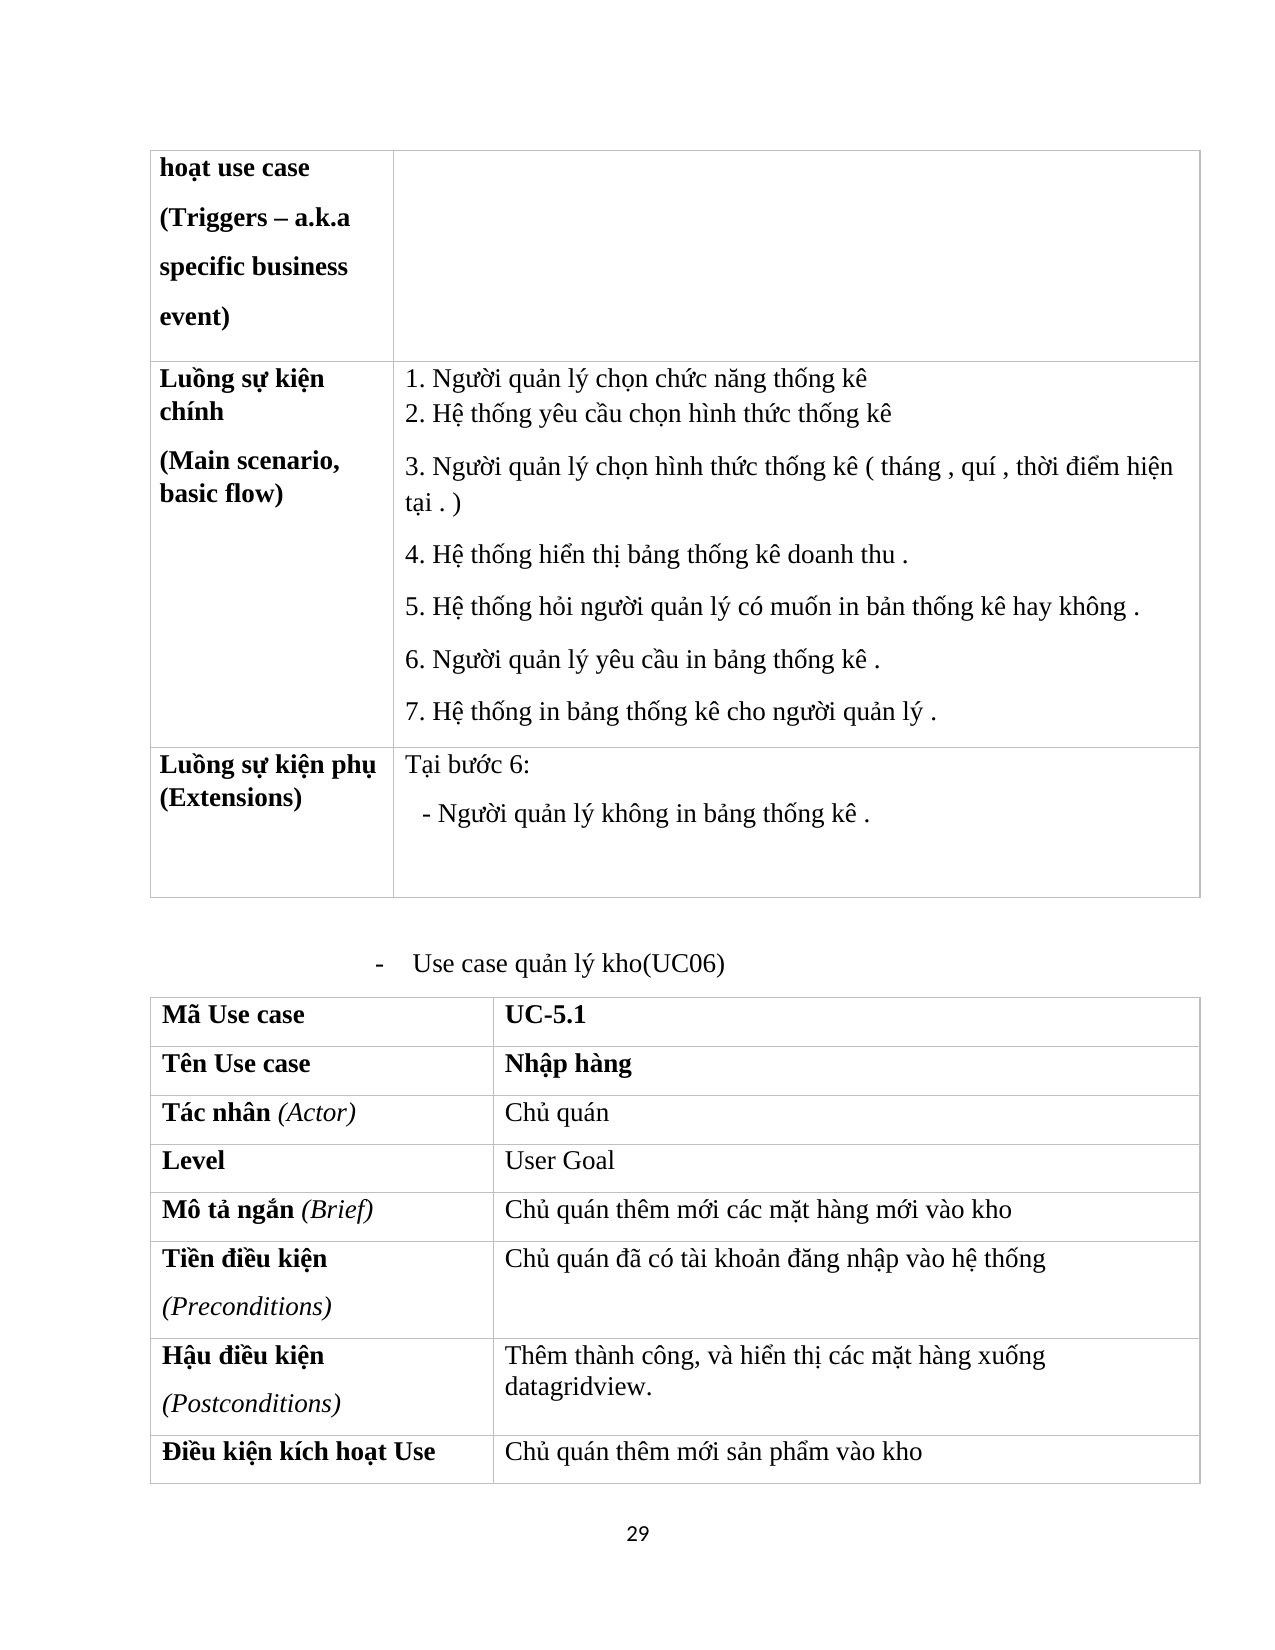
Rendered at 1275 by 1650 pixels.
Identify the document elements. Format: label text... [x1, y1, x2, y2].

table_cell Tiền điều kiện (Preconditions) [151, 1242, 493, 1338]
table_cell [151, 1436, 493, 1483]
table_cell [494, 1436, 1199, 1483]
table_header UC-5.1 [494, 998, 1199, 1046]
table_header Mã Use case [151, 998, 493, 1046]
table_cell 1. Người quản lý chọn chức năng thống kê 2. Hệ thống yêu cầu chọn hình thức thống kê 3. Người quản lý chọn hình thức thống kê ( tháng , quí , thời điểm hiện tại . ) 4. Hệ thống hiển thị bảng thống kê doanh thu . 5. Hệ thống hỏi người quản lý có muốn in bản thống kê hay không . 6. Người quản lý yêu cầu in bảng thống kê . 7. Hệ thống in bảng thống kê cho người quản lý . [394, 362, 1199, 747]
table_cell Tác nhân (Actor) [151, 1096, 493, 1143]
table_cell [151, 151, 393, 361]
table_cell Mô tả ngắn (Brief) [151, 1193, 493, 1241]
table_cell Luồng sự kiện phụ (Extensions) [151, 748, 393, 897]
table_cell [394, 151, 1199, 361]
table_cell Thêm thành công, và hiển thị các mặt hàng xuống datagridview. [494, 1339, 1199, 1434]
table_cell Tại bước 6: - Người quản lý không in bảng thống kê . [394, 748, 1199, 897]
table_cell User Goal [494, 1145, 1199, 1192]
table_cell Chủ quán [494, 1096, 1199, 1143]
list Use case quản lý kho(UC06) [375, 947, 1125, 978]
table_cell Tên Use case [151, 1047, 493, 1094]
table_cell Chủ quán đã có tài khoản đăng nhập vào hệ thống [494, 1242, 1199, 1338]
table_cell Hậu điều kiện (Postconditions) [151, 1339, 493, 1434]
table_cell Chủ quán thêm mới các mặt hàng mới vào kho [494, 1193, 1199, 1241]
table_cell Nhập hàng [494, 1047, 1199, 1094]
table_cell Level [151, 1145, 493, 1192]
table_cell Luồng sự kiện chính (Main scenario, basic flow) [151, 362, 393, 747]
